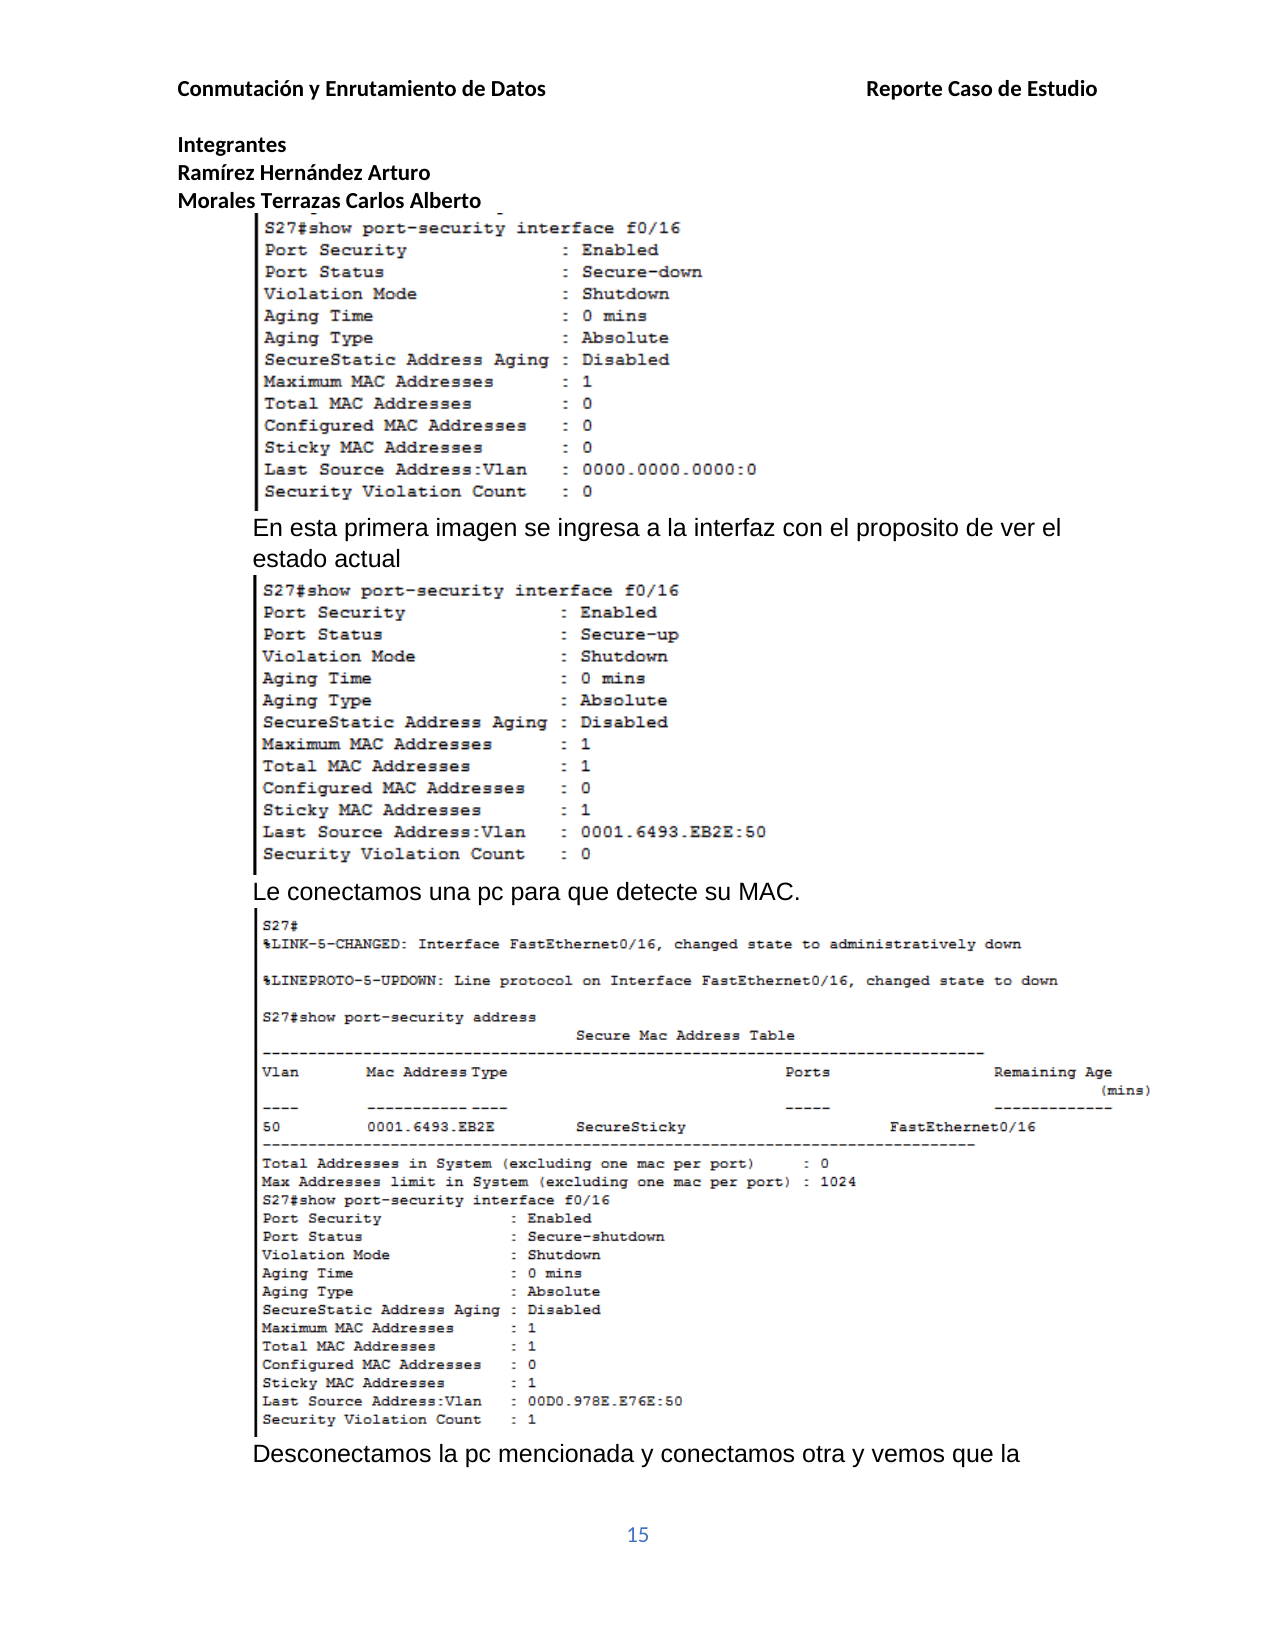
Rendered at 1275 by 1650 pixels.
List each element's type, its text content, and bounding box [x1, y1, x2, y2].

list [252, 1437, 1098, 1468]
picture [252, 908, 1173, 1437]
picture [252, 575, 856, 875]
list Le conectamos una pc para que detecte su MAC. [252, 877, 1098, 906]
picture [252, 213, 834, 511]
list En esta primera imagen se ingresa a la interfaz con el proposito de ver el estado actual [252, 513, 1098, 573]
